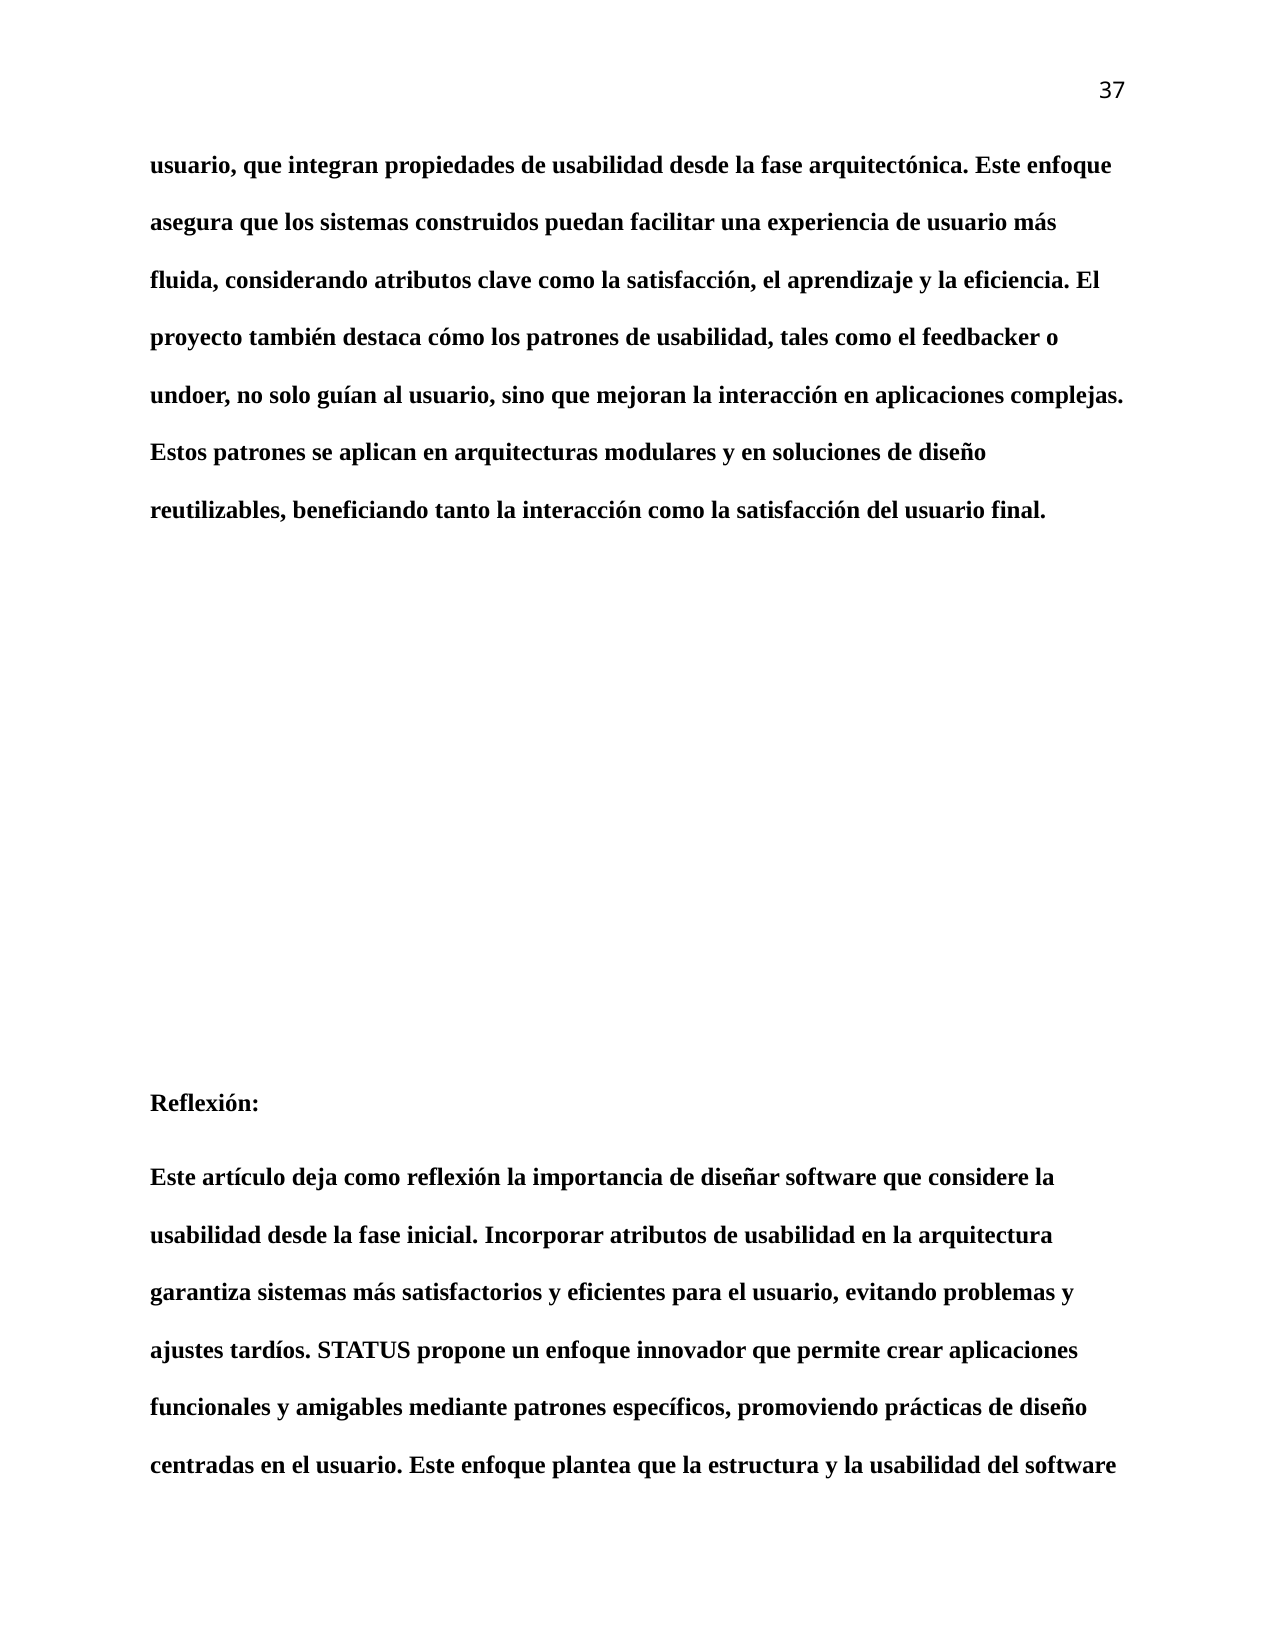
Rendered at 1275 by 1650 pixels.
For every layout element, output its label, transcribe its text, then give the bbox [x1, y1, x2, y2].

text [150, 1162, 1125, 1479]
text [150, 150, 1125, 524]
text Reflexión: [150, 1088, 1125, 1117]
